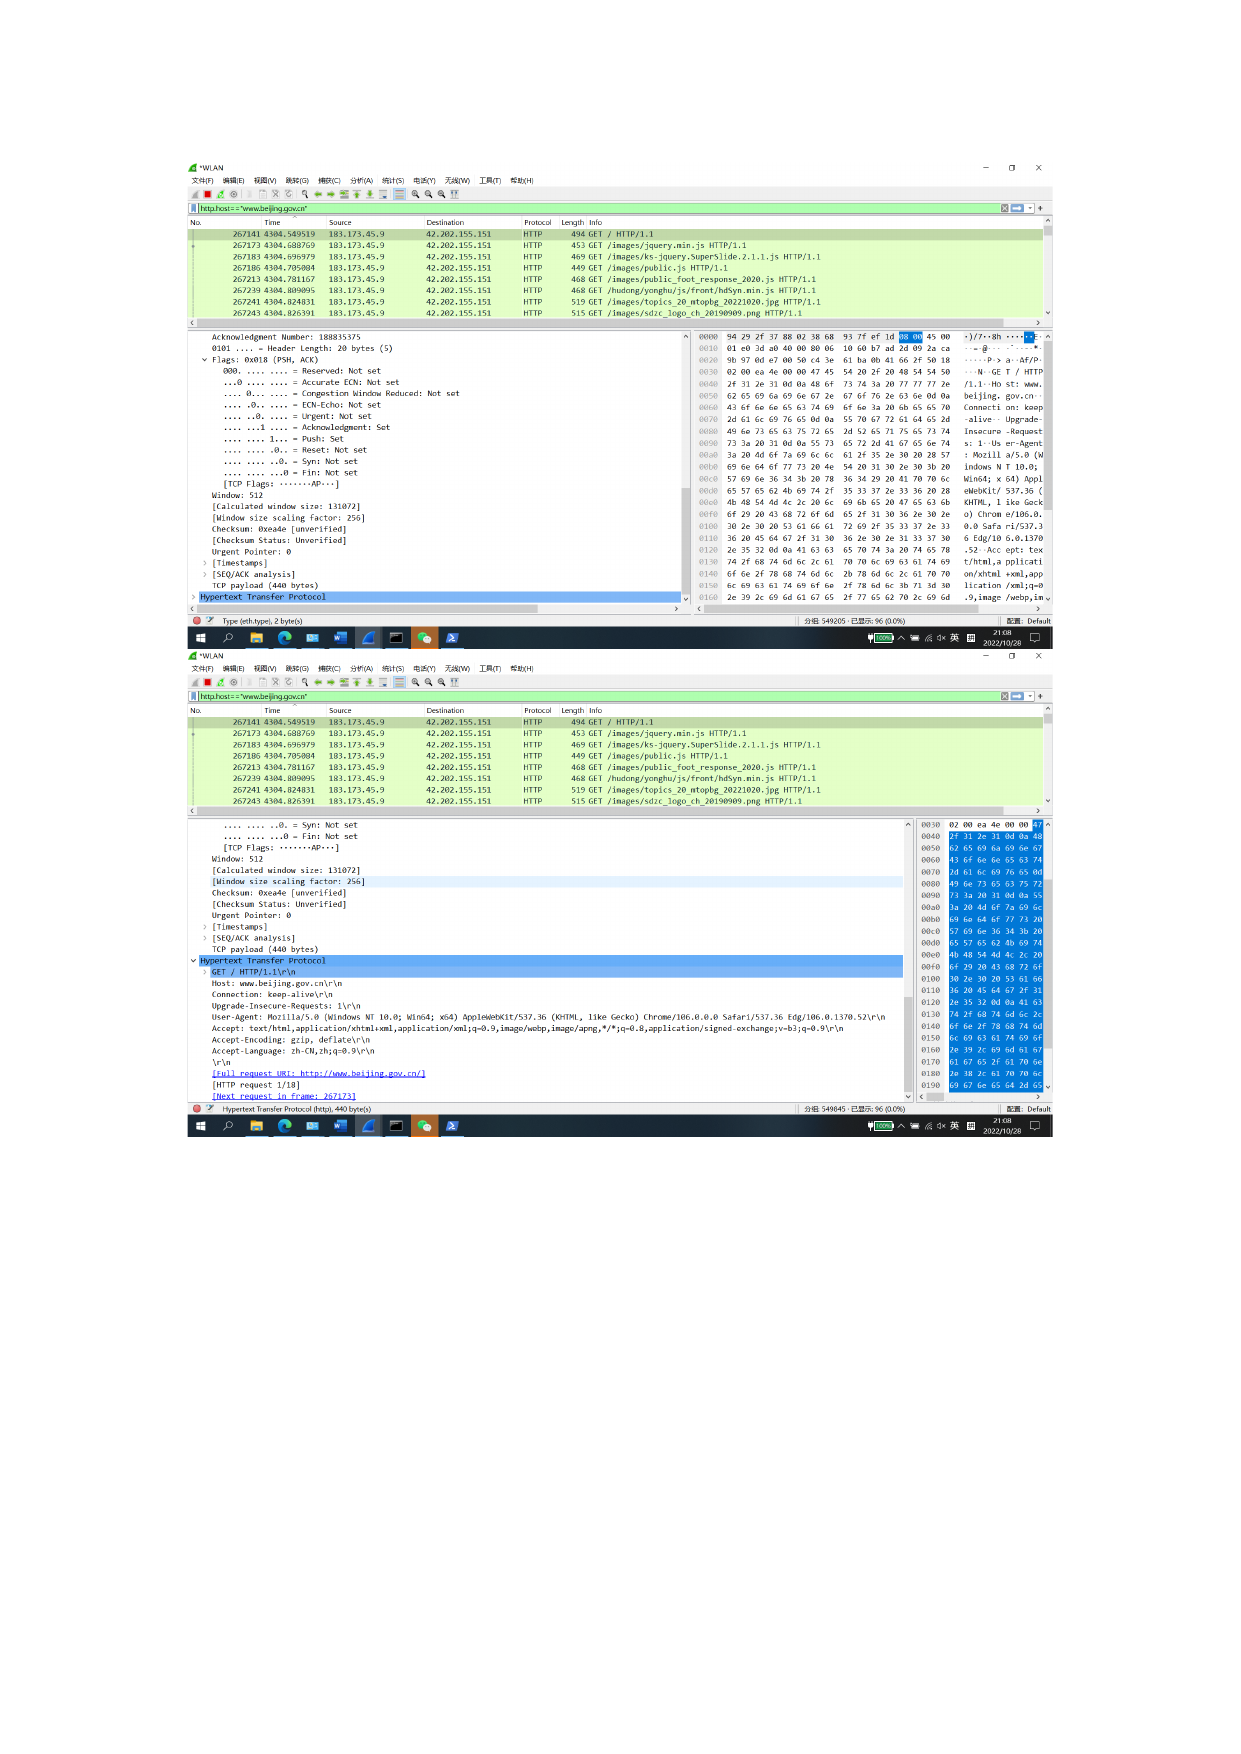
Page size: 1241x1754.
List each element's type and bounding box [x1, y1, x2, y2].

picture [187, 162, 1053, 1137]
